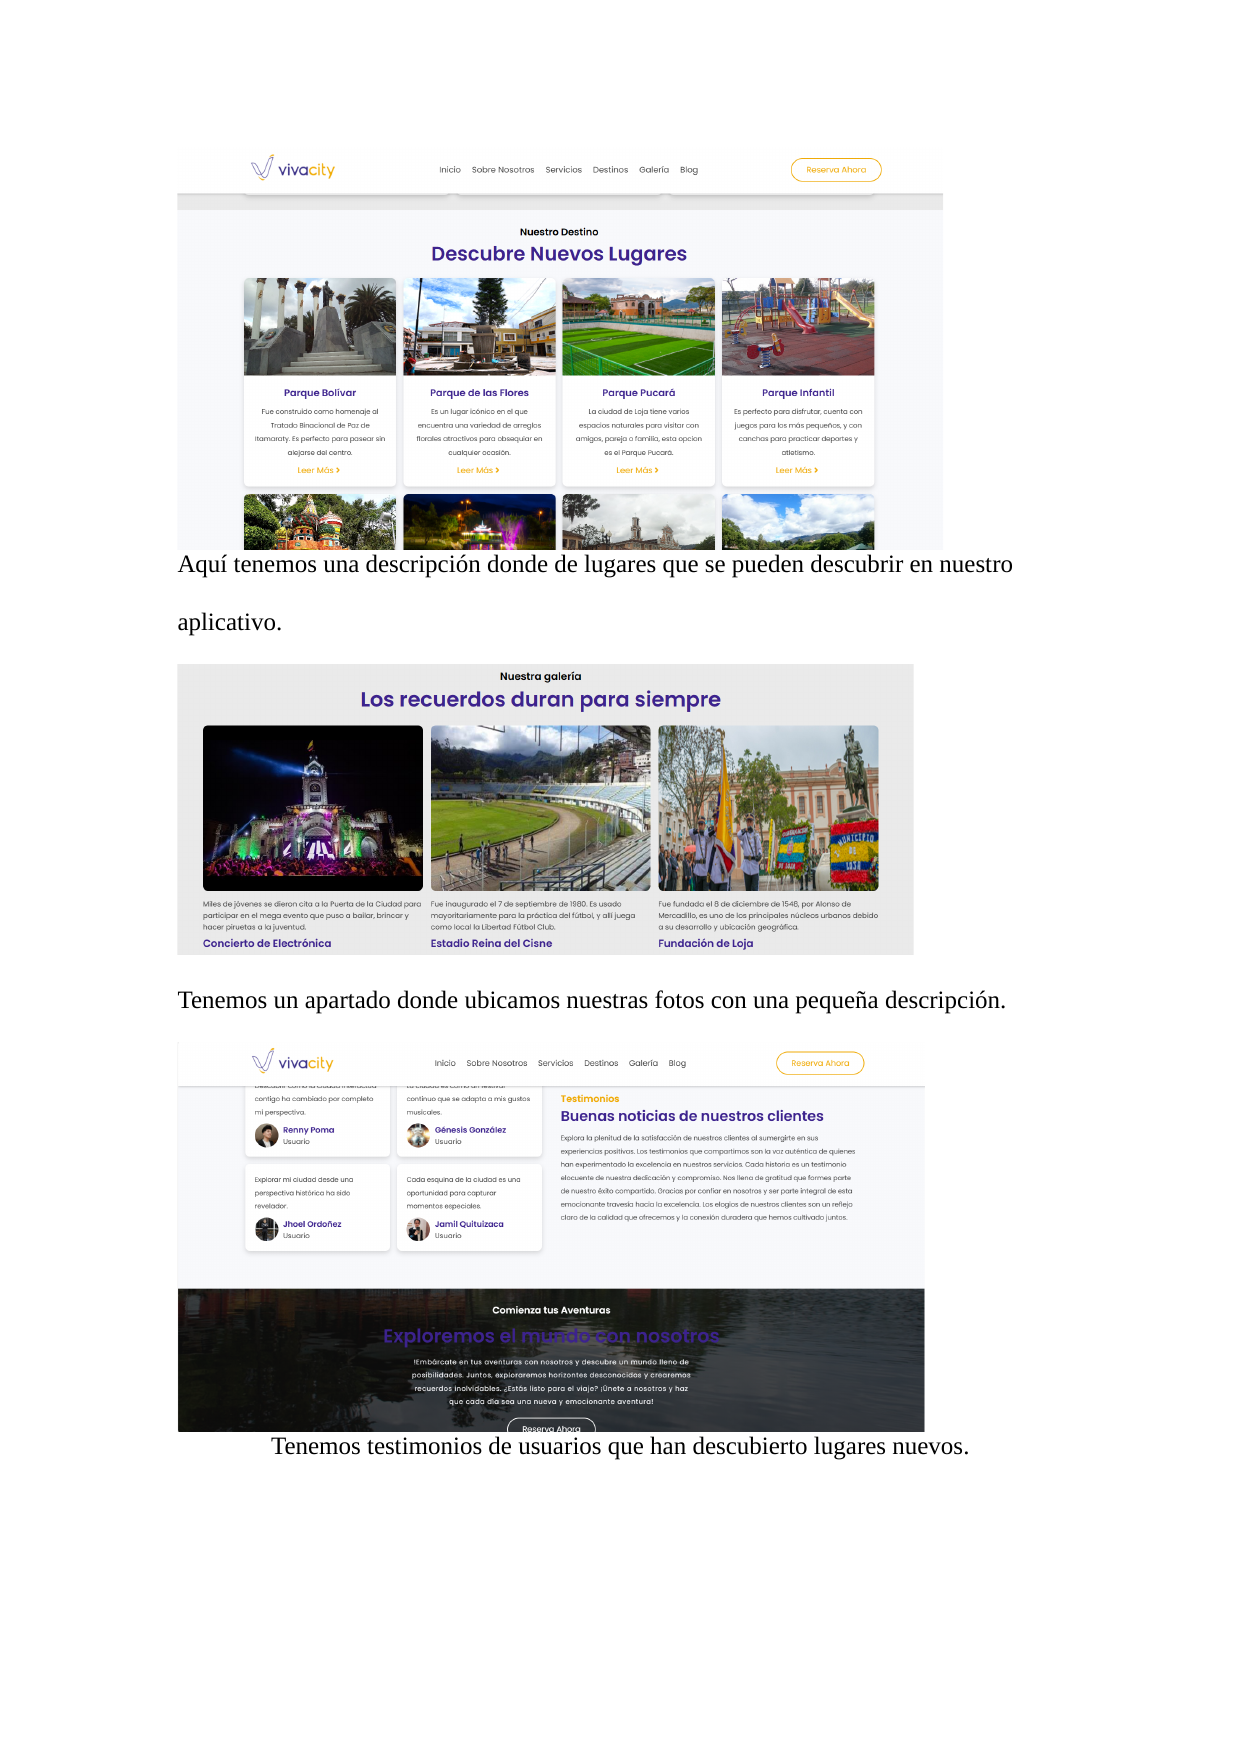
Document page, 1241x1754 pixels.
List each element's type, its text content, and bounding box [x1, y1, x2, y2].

picture [177, 147, 944, 550]
picture [177, 1042, 925, 1432]
text Tenemos testimonios de usuarios que han descubierto lugares nuevos. [177, 1431, 1063, 1460]
picture [177, 664, 914, 955]
text Tenemos un apartado donde ubicamos nuestras fotos con una pequeña descripción. [177, 985, 1063, 1013]
text Aquí tenemos una descripción donde de lugares que se pueden descubrir en nuestro aplicativo. [177, 549, 1063, 635]
